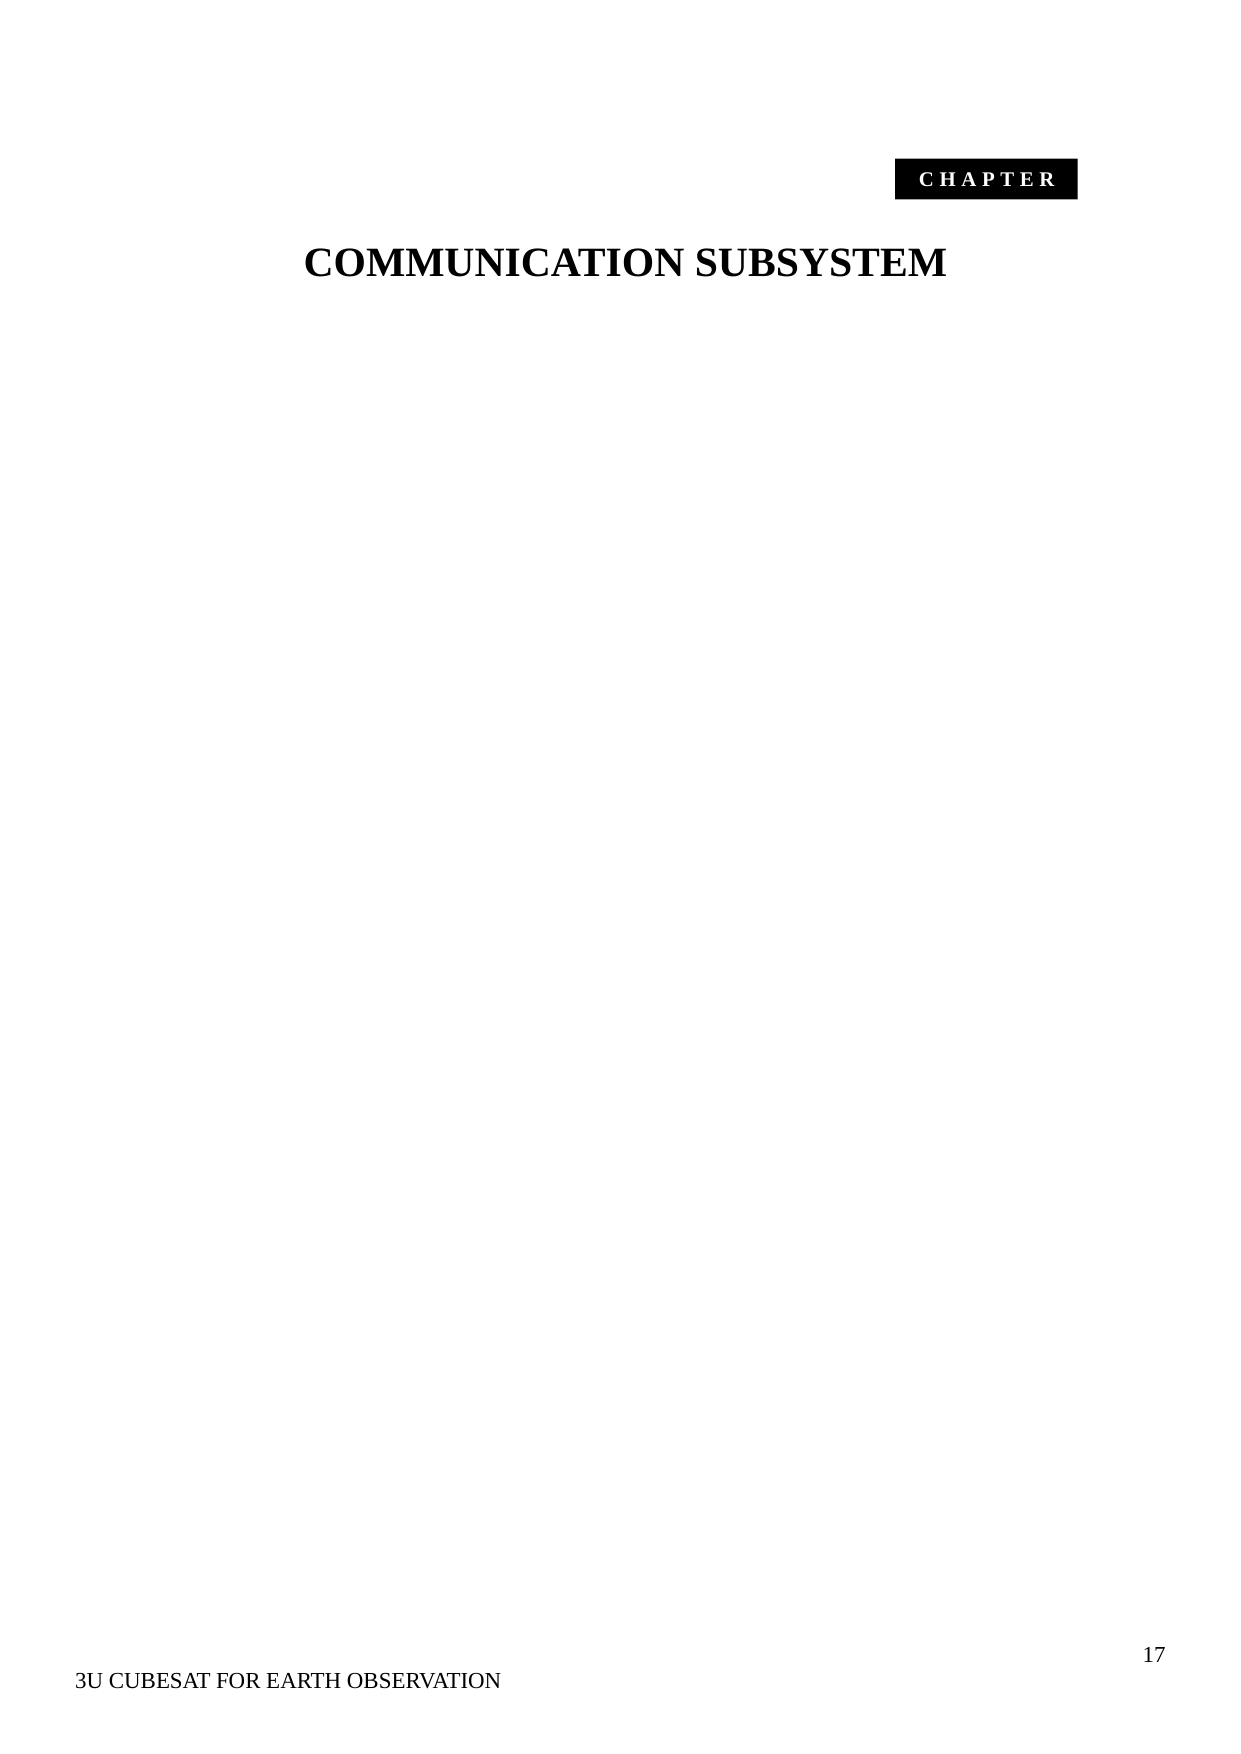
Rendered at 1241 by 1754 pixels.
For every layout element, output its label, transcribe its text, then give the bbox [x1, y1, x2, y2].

subtitle COMMUNICATION SUBSYSTEM [75, 238, 1165, 286]
